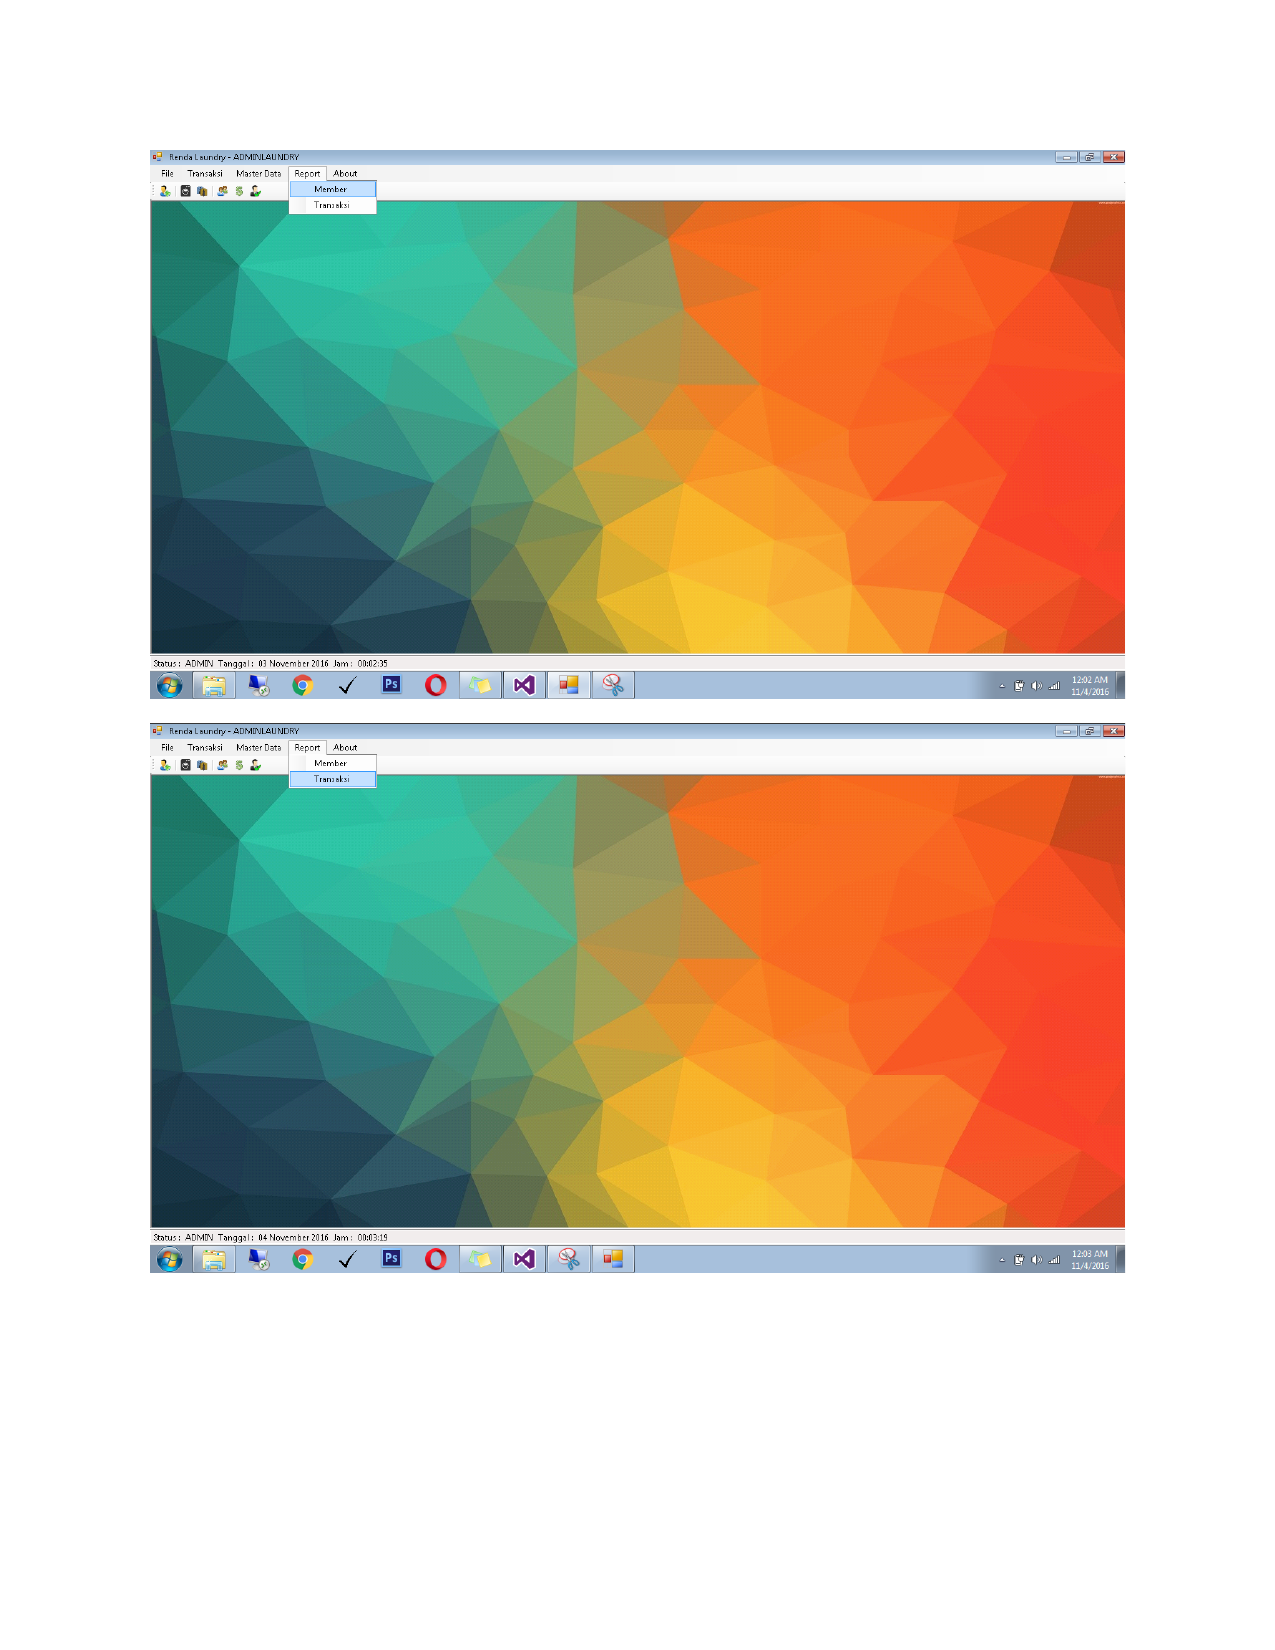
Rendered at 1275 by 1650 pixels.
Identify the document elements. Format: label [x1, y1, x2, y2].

picture [150, 723, 1125, 1273]
picture [150, 150, 1125, 699]
